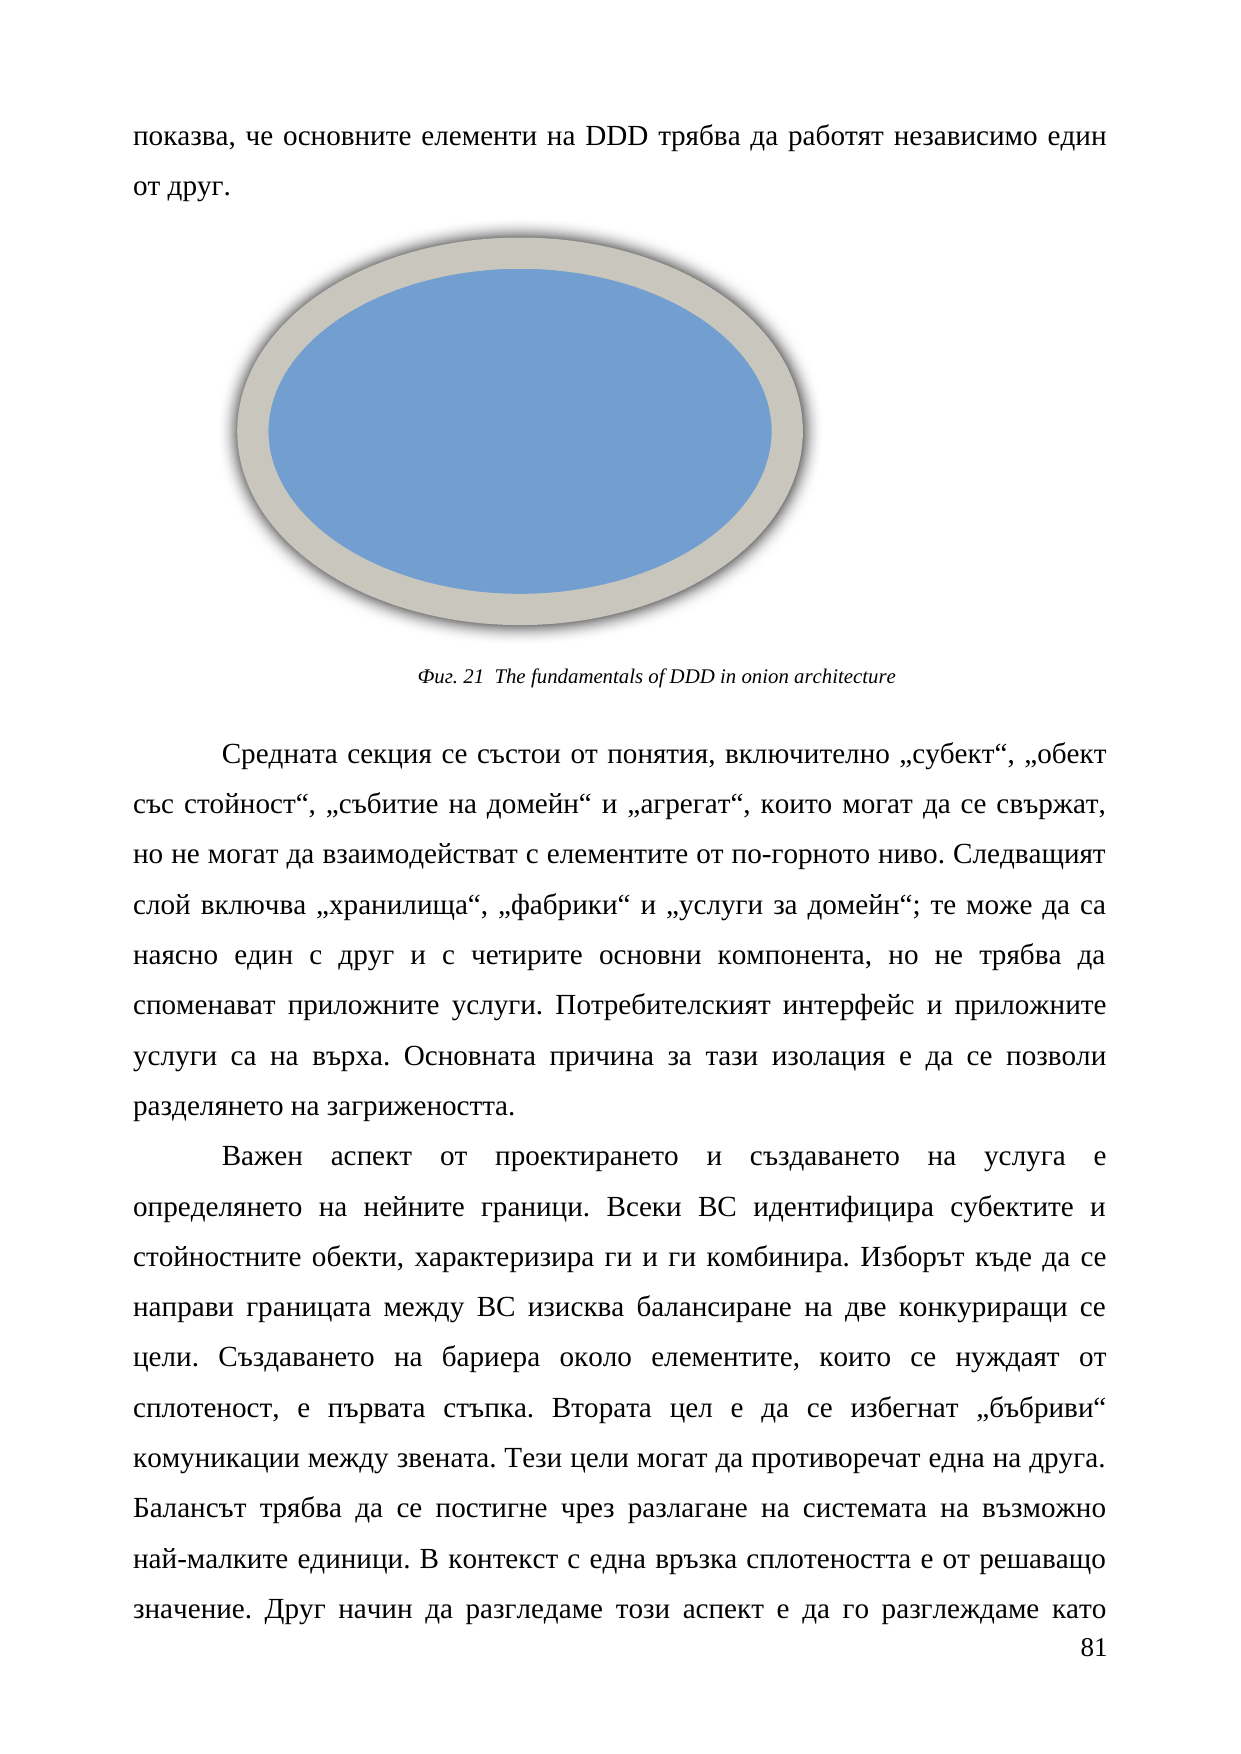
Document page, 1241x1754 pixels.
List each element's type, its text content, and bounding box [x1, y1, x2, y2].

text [133, 1138, 1107, 1625]
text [133, 118, 1107, 202]
text Средната секция се състои от понятия, включително „субект“, „обект със стойност“, „събитие на домейн“ и „агрегат“, които могат да се свържат, но не могат да взаимодействат с елементите от по-горното ниво. Следващият слой включва „хранилища“, „фабрики“ и „услуги за домейн“; те може да са наясно един с друг и с четирите основни компонента, но не трябва да споменават приложните услуги. Потребителският интерфейс и приложните услуги са на върха. Основната причина за тази изолация е да се позволи разделянето на загрижеността. [133, 736, 1107, 1122]
text Фиг. 21 The fundamentals of DDD in onion architecture [133, 664, 1107, 688]
